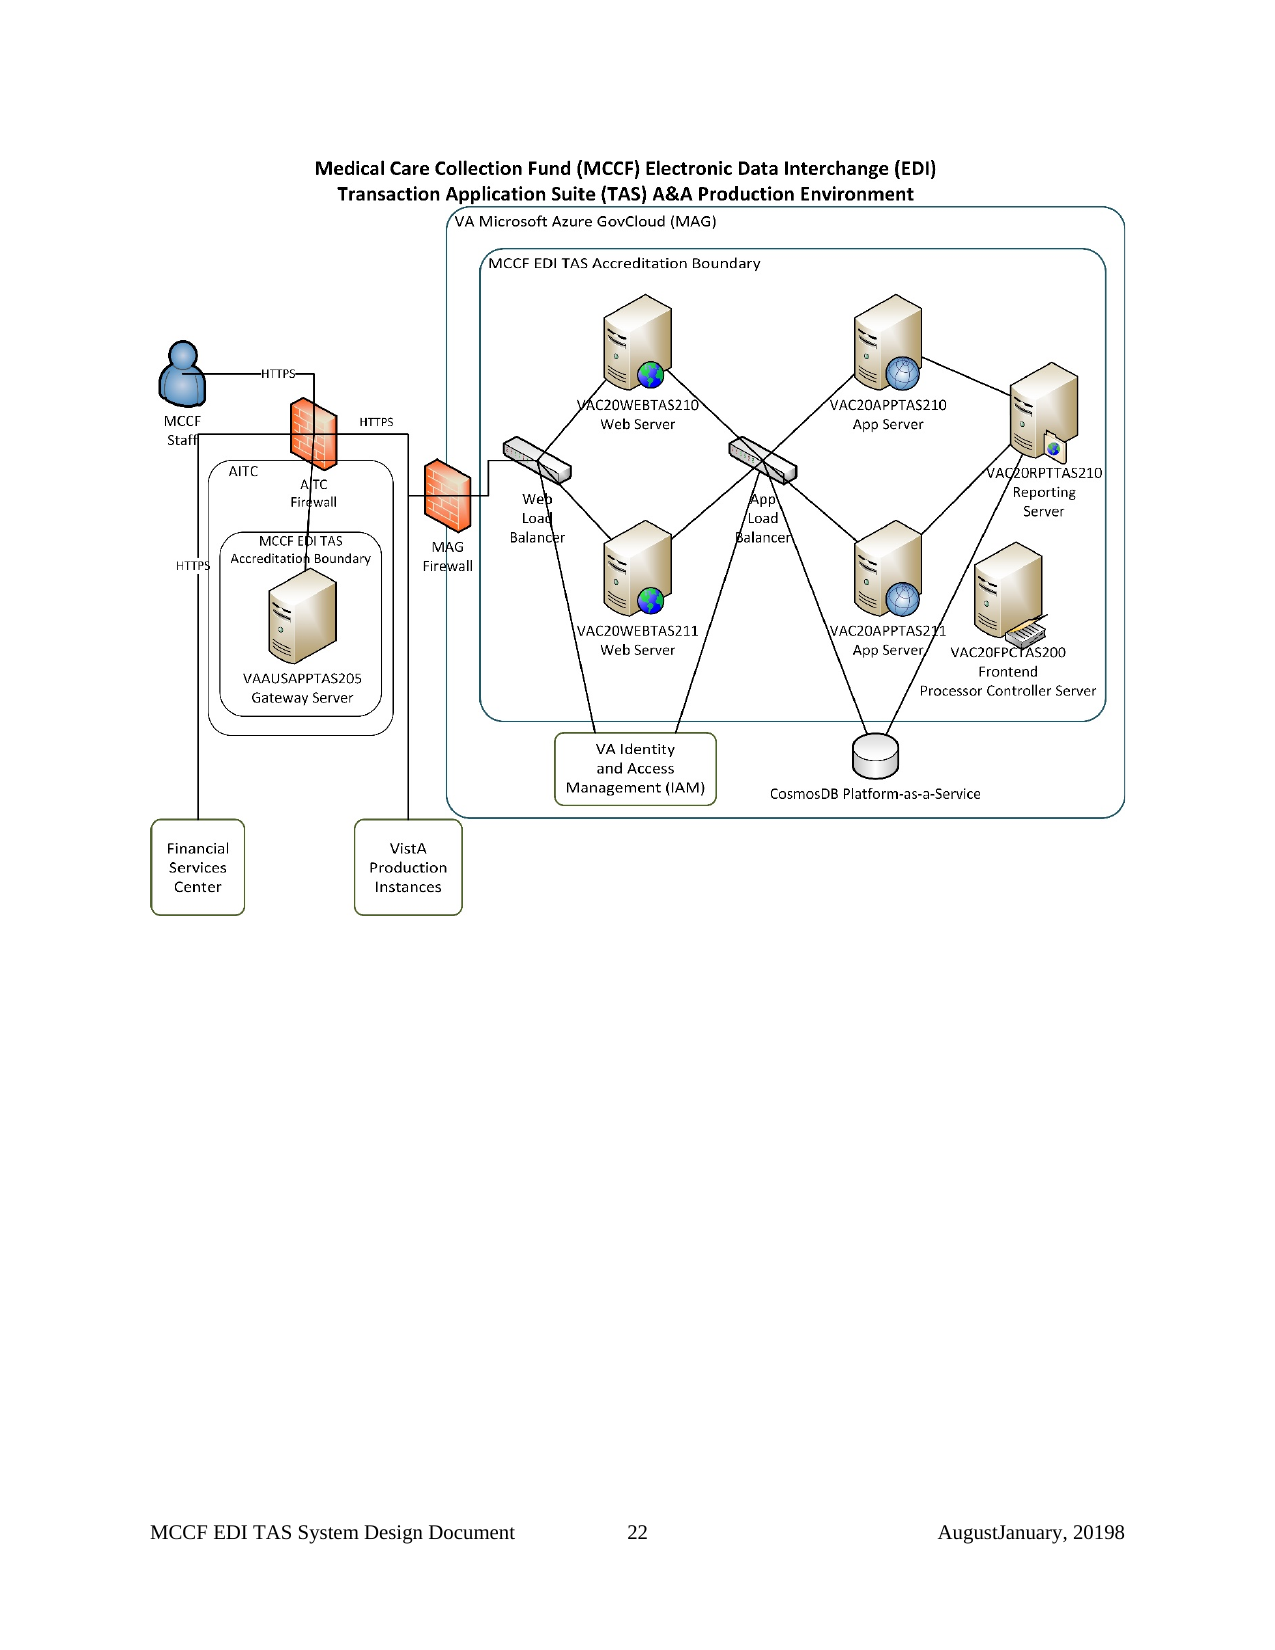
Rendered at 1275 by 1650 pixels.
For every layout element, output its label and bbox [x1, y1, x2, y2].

picture [150, 150, 1125, 916]
